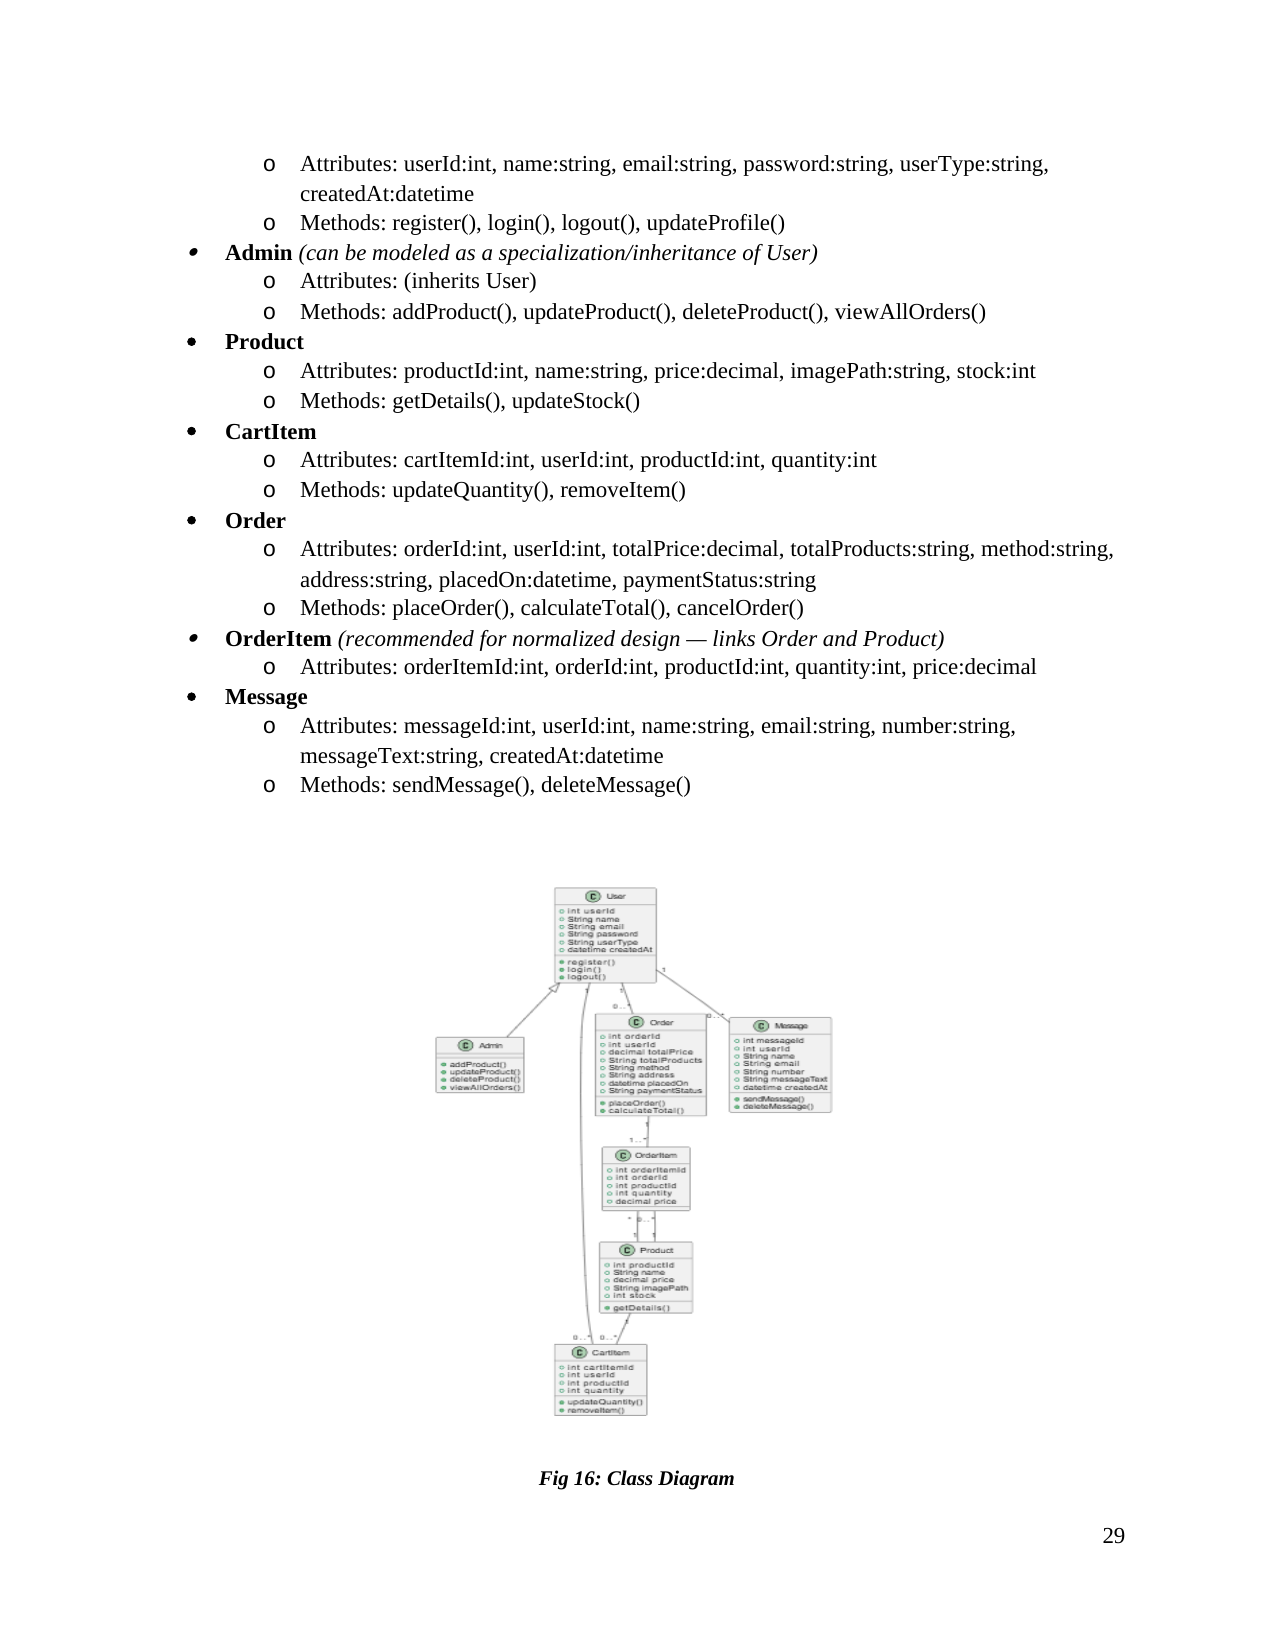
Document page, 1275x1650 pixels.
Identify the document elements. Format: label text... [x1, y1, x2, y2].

list Attributes: (inherits User) [262, 268, 1125, 296]
list Attributes: cartItemId:int, userId:int, productId:int, quantity:int [262, 446, 1125, 474]
list Methods: getDetails(), updateStock() [262, 387, 1125, 416]
text Fig 16: Class Diagram [150, 1466, 1125, 1490]
list OrderItem (recommended for normalized design — links Order and Product) [187, 624, 1125, 651]
list CartItem [187, 418, 1125, 444]
list Attributes: productId:int, name:string, price:decimal, imagePath:string, stock:int [262, 357, 1125, 385]
list Methods: register(), login(), logout(), updateProfile() [262, 209, 1125, 237]
list Attributes: orderId:int, userId:int, totalPrice:decimal, totalProducts:string, method:string, address:string, placedOn:datetime, paymentStatus:string [262, 535, 1125, 592]
list Methods: addProduct(), updateProduct(), deleteProduct(), viewAllOrders() [262, 298, 1125, 326]
list Methods: updateQuantity(), removeItem() [262, 477, 1125, 505]
list Methods: placeOrder(), calculateTotal(), cancelOrder() [262, 594, 1125, 622]
list Order [187, 507, 1125, 533]
list Product [187, 328, 1125, 355]
list Message [187, 683, 1125, 710]
list Admin (can be modeled as a specialization/inheritance of User) [187, 239, 1125, 266]
list Attributes: messageId:int, userId:int, name:string, email:string, number:string, messageText:string, createdAt:datetime [262, 712, 1125, 768]
list Attributes: userId:int, name:string, email:string, password:string, userType:string, createdAt:datetime [262, 150, 1125, 207]
list Methods: sendMessage(), deleteMessage() [262, 771, 1125, 799]
list Attributes: orderItemId:int, orderId:int, productId:int, quantity:int, price:decimal [262, 653, 1125, 681]
